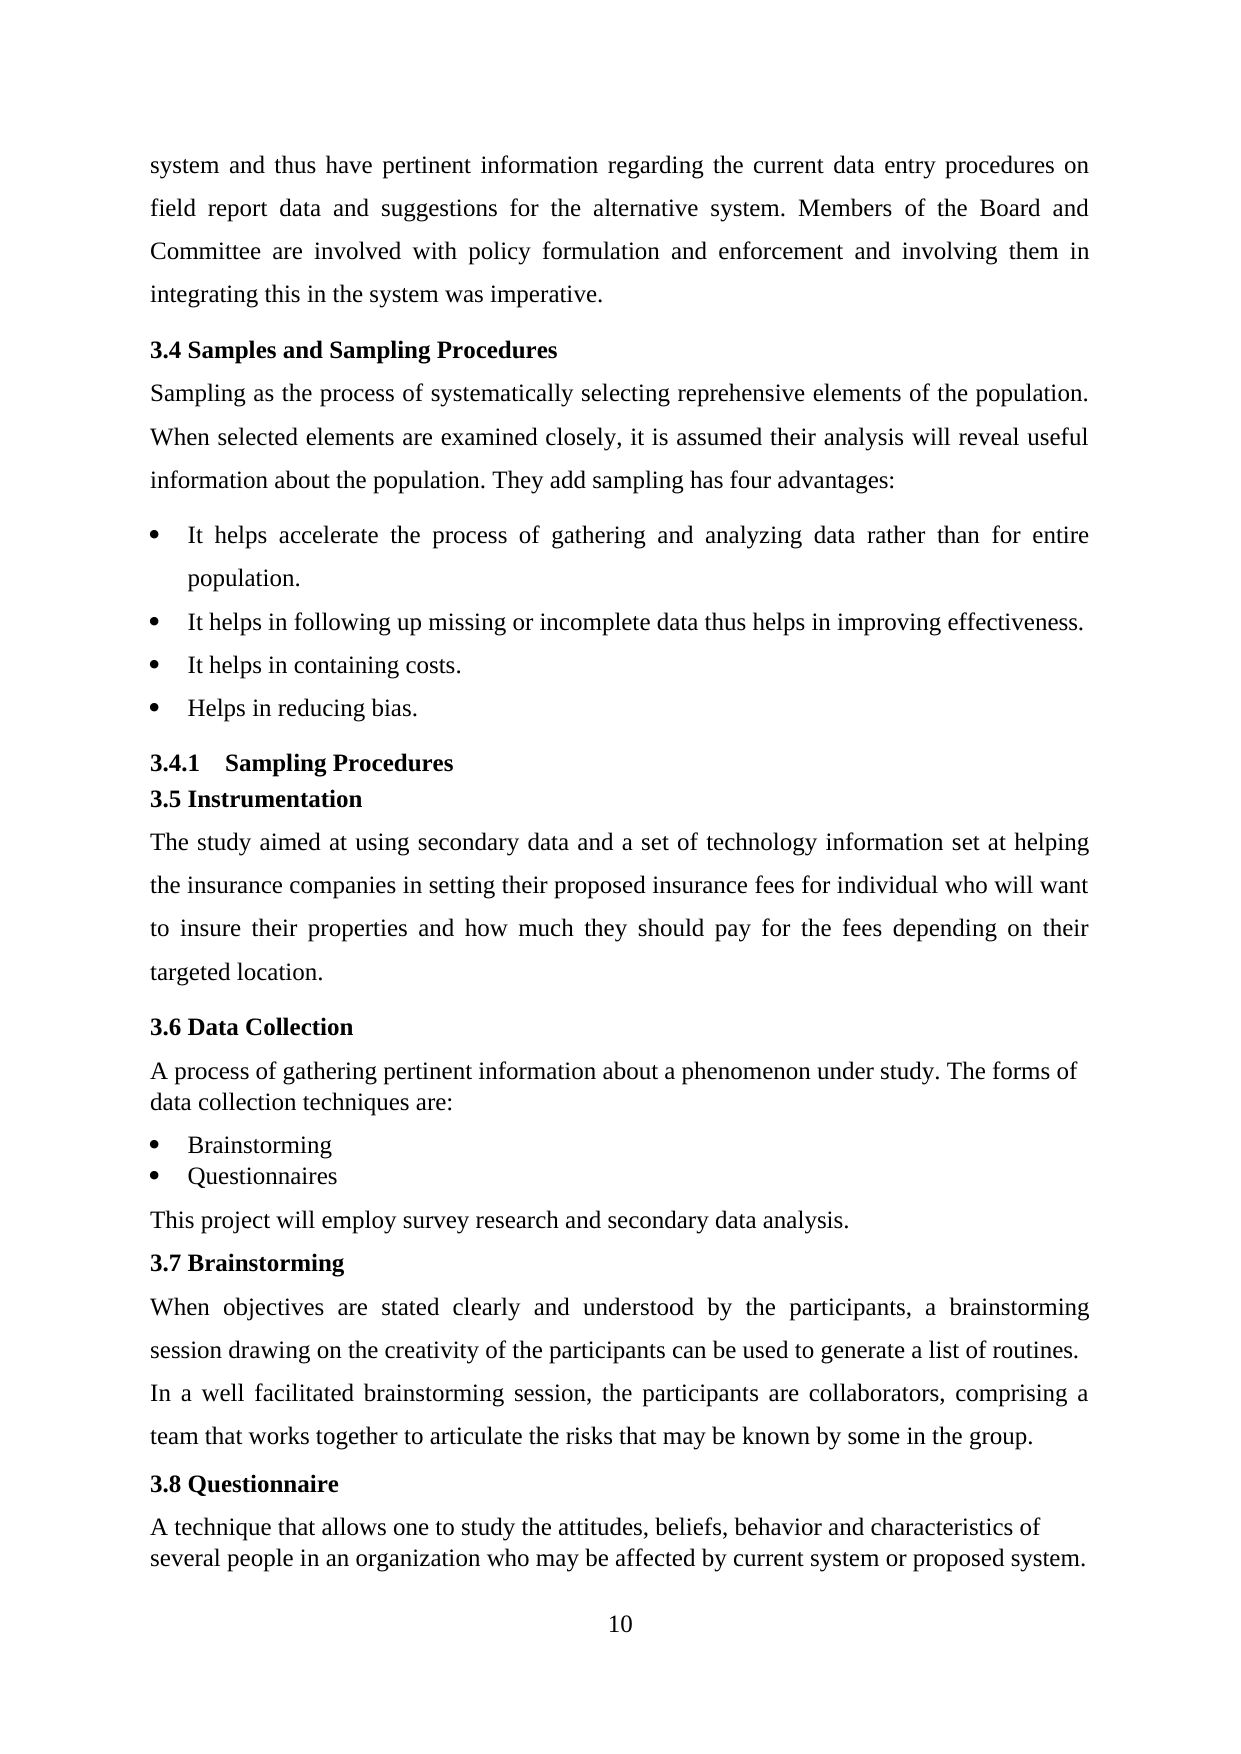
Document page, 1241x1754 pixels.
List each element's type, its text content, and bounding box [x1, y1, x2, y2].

list Instrumentation [150, 784, 1090, 812]
list It helps in containing costs. [150, 650, 1090, 678]
list It helps in following up missing or incomplete data thus helps in improving effectiveness. [150, 607, 1090, 635]
list Data Collection [150, 1012, 1090, 1041]
text In a well facilitated brainstorming session, the participants are collaborators, comprising a team that works together to articulate the risks that may be known by some in the group. [150, 1378, 1090, 1450]
text A technique that allows one to study the attitudes, beliefs, behavior and characteristics of several people in an organization who may be affected by current system or proposed system. [150, 1512, 1090, 1572]
text When objectives are stated clearly and understood by the participants, a brainstorming session drawing on the creativity of the participants can be used to generate a list of routines. [150, 1292, 1090, 1364]
list Sampling Procedures [150, 748, 1090, 777]
list Helps in reducing bias. [150, 693, 1090, 722]
list Questionnaire [150, 1469, 1090, 1497]
list Samples and Sampling Procedures [150, 335, 1090, 364]
text A process of gathering pertinent information about a phenomenon under study. The forms of data collection techniques are: [150, 1056, 1090, 1116]
text This project will employ survey research and secondary data analysis. [150, 1205, 1090, 1234]
list Brainstorming [150, 1248, 1090, 1277]
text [150, 150, 1090, 308]
text The study aimed at using secondary data and a set of technology information set at helping the insurance companies in setting their proposed insurance fees for individual who will want to insure their properties and how much they should pay for the fees depending on their targeted location. [150, 827, 1090, 985]
list Questionnaires [150, 1161, 1090, 1190]
list It helps accelerate the process of gathering and analyzing data rather than for entire population. [150, 520, 1090, 592]
list Brainstorming [150, 1130, 1090, 1159]
text Sampling as the process of systematically selecting reprehensive elements of the population. When selected elements are examined closely, it is assumed their analysis will reveal useful information about the population. They add sampling has four advantages: [150, 378, 1090, 493]
